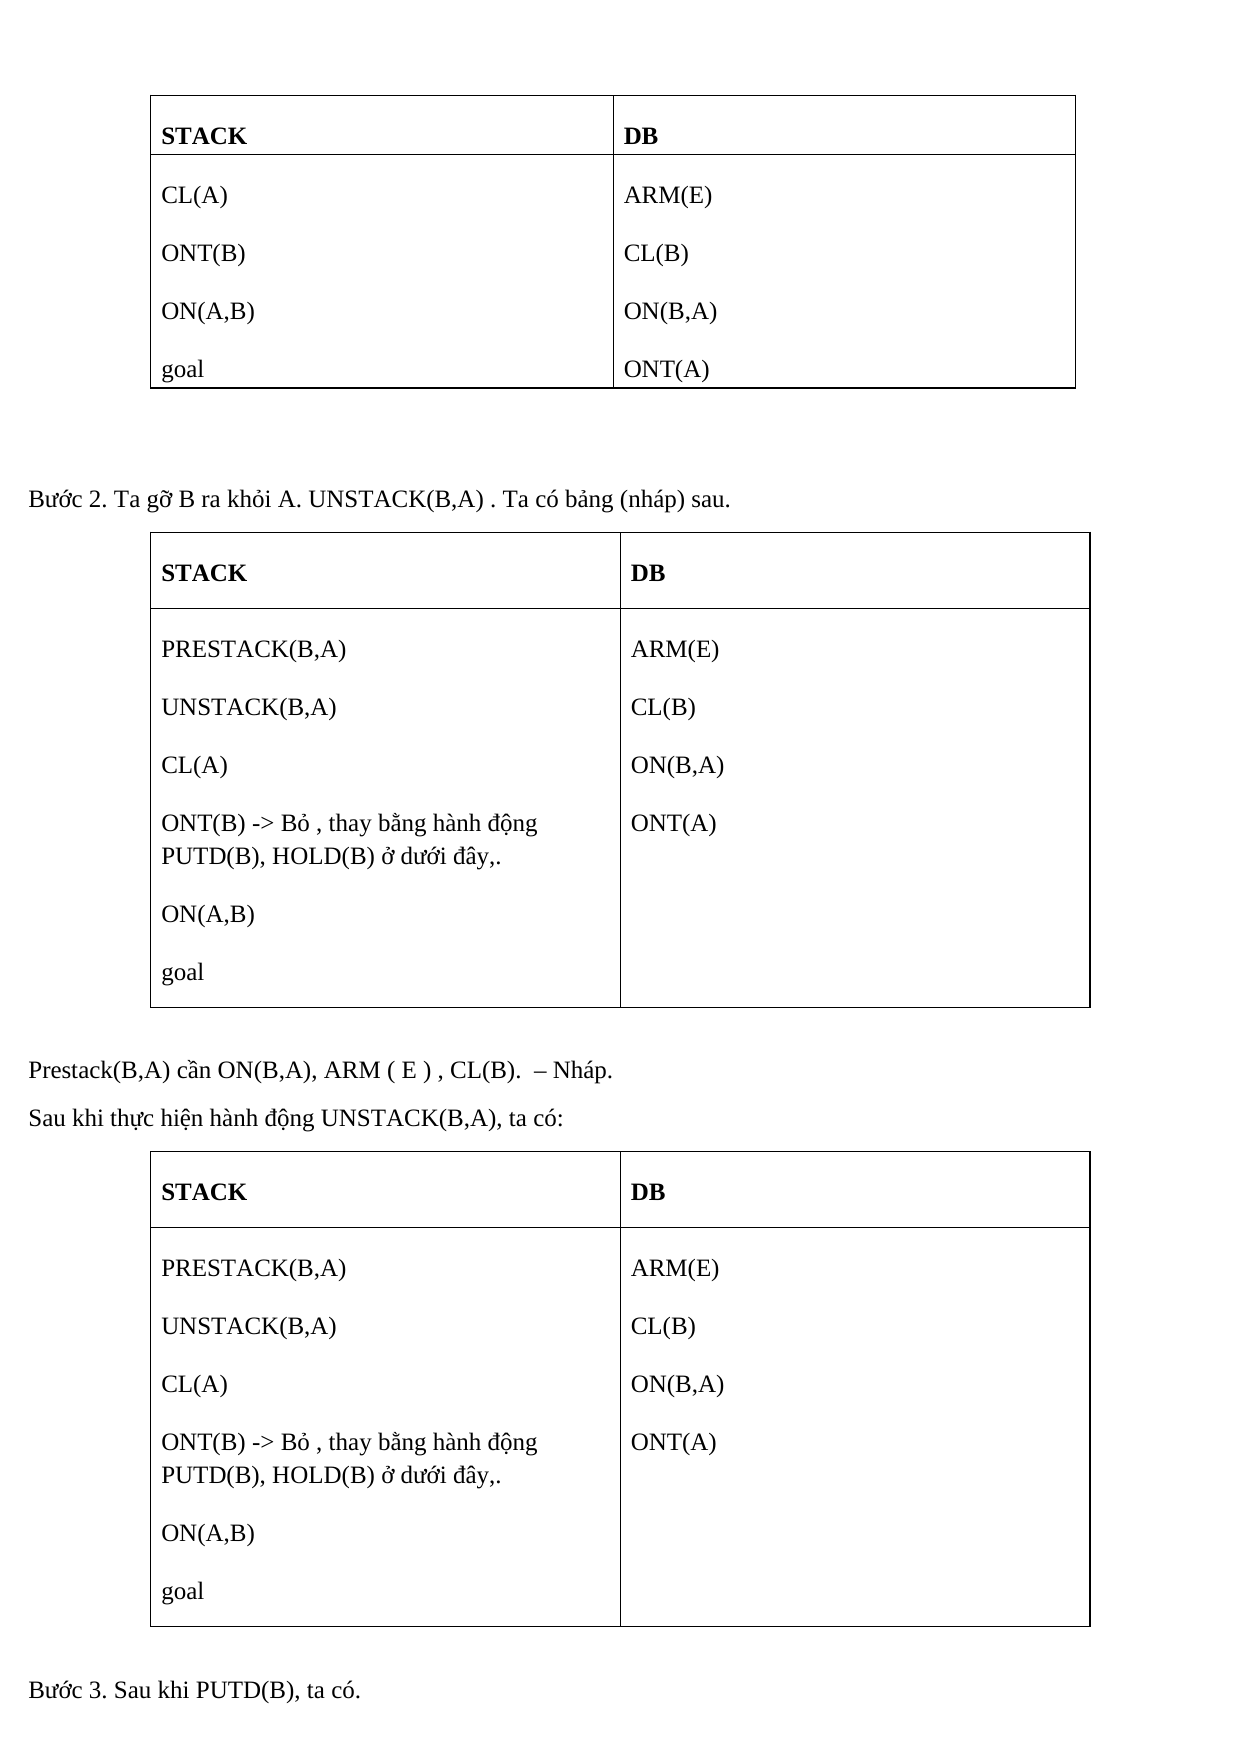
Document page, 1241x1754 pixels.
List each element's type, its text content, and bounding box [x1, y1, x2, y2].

table_cell PRESTACK(B,A) UNSTACK(B,A) CL(A) ONT(B) -> Bỏ , thay bằng hành động PUTD(B), HOLD(B) ở dưới đây,. ON(A,B) goal [151, 609, 620, 1007]
table_cell CL(A) ONT(B) ON(A,B) goal [151, 155, 613, 387]
table_cell PRESTACK(B,A) UNSTACK(B,A) CL(A) ONT(B) -> Bỏ , thay bằng hành động PUTD(B), HOLD(B) ở dưới đây,. ON(A,B) goal [151, 1228, 620, 1626]
table_cell ARM(E) CL(B) ON(B,A) ONT(A) [621, 609, 1089, 1007]
table_header STACK [151, 96, 613, 154]
table_header STACK [151, 1152, 620, 1227]
text Sau khi thực hiện hành động UNSTACK(B,A), ta có: [28, 1103, 1199, 1132]
text Bước 2. Ta gỡ B ra khỏi A. UNSTACK(B,A) . Ta có bảng (nháp) sau. [28, 484, 1199, 513]
table_header DB [614, 96, 1075, 154]
table_cell ARM(E) CL(B) ON(B,A) ONT(A) [614, 155, 1075, 387]
table_header STACK [151, 533, 620, 607]
table_cell ARM(E) CL(B) ON(B,A) ONT(A) [621, 1228, 1089, 1626]
table_header DB [621, 533, 1089, 607]
table_header DB [621, 1152, 1089, 1227]
text Bước 3. Sau khi PUTD(B), ta có. [28, 1675, 1199, 1704]
text Prestack(B,A) cần ON(B,A), ARM ( E ) , CL(B). – Nháp. [28, 1056, 1199, 1084]
